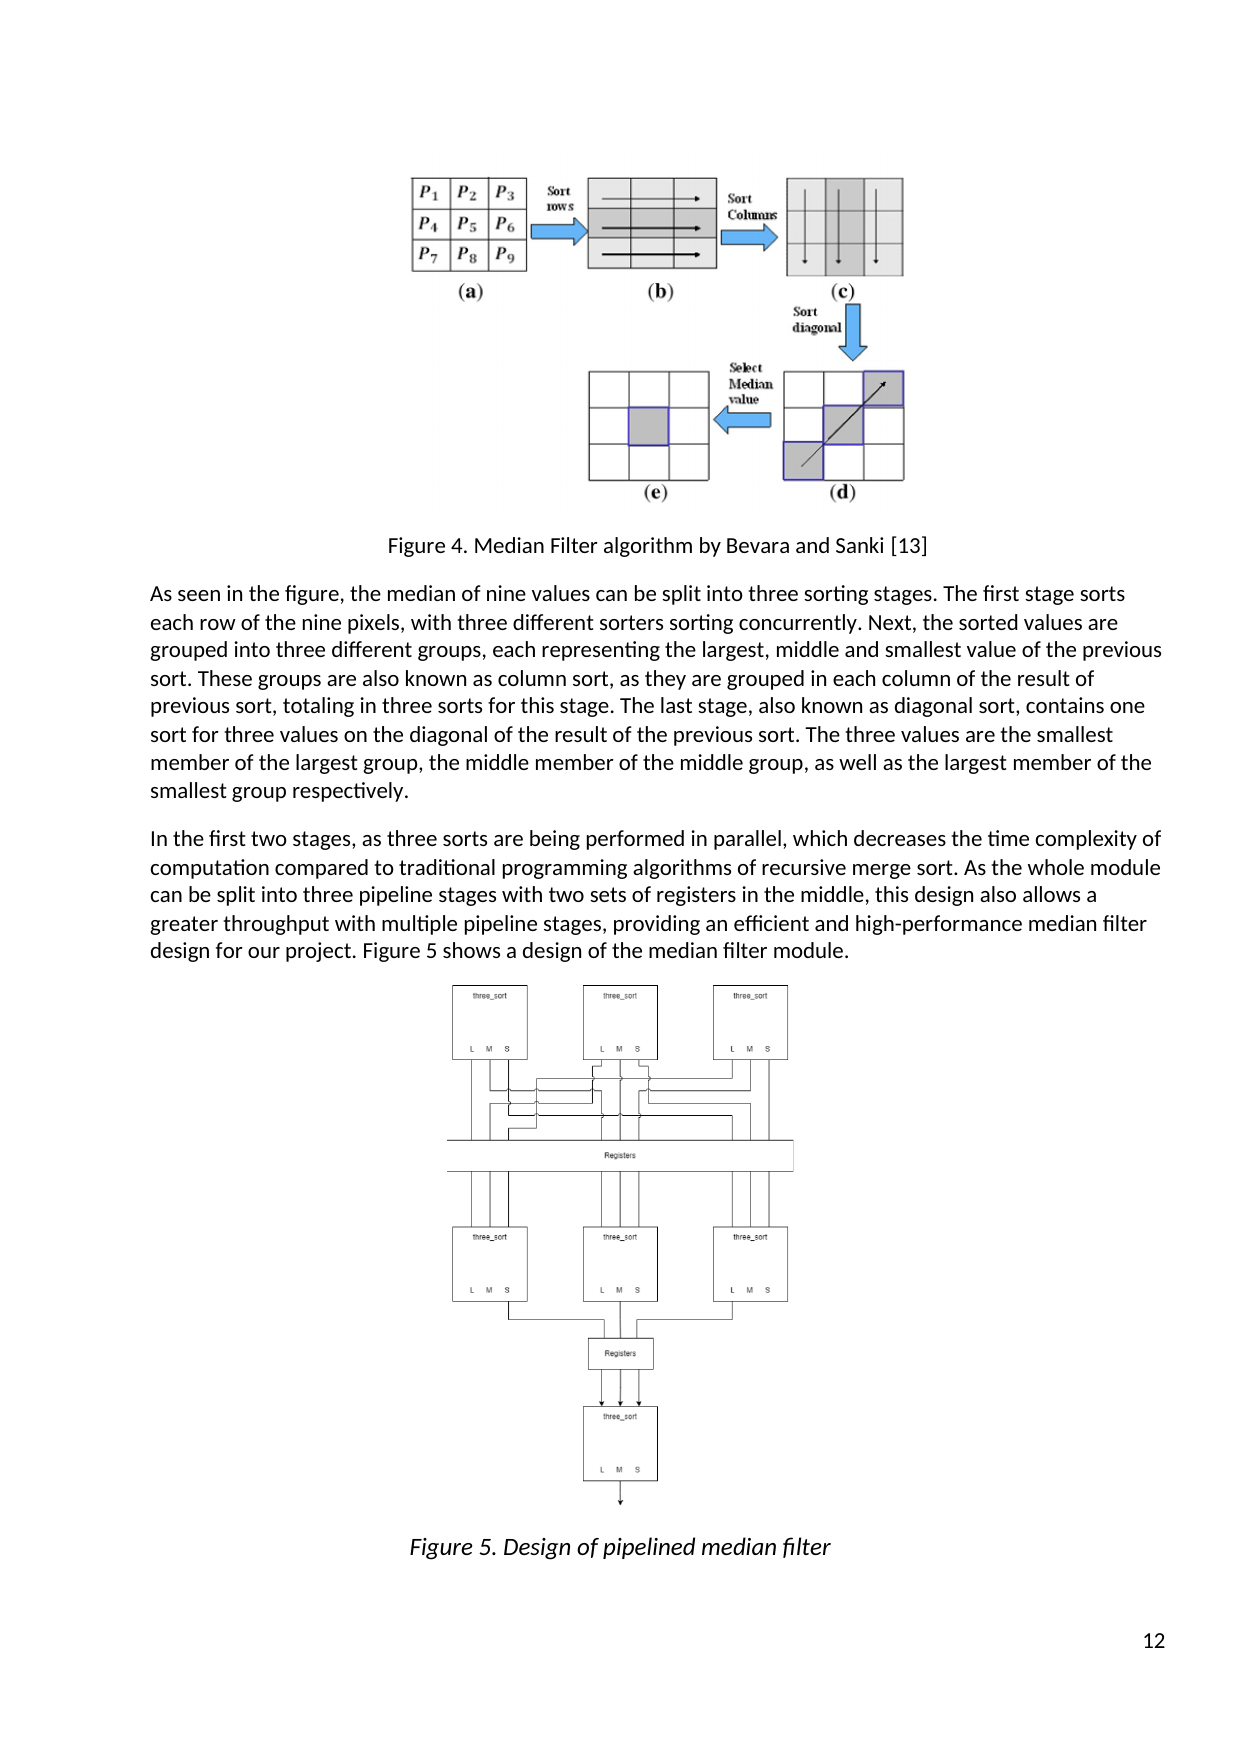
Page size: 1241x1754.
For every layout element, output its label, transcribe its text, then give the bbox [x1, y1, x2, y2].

text As seen in the figure, the median of nine values can be split into three sorting stages. The first stage sorts each row of the nine pixels, with three different sorters sorting concurrently. Next, the sorted values are grouped into three different groups, each representing the largest, middle and smallest value of the previous sort. These groups are also known as column sort, as they are grouped in each column of the result of previous sort, totaling in three sorts for this stage. The last stage, also known as diagonal sort, contains one sort for three values on the diagonal of the result of the previous sort. The three values are the smallest member of the largest group, the middle member of the middle group, as well as the largest member of the smallest group respectively. [150, 579, 1165, 804]
text Figure 5. Design of pipelined median filter [75, 1531, 1165, 1562]
picture [447, 985, 794, 1511]
picture [396, 150, 920, 510]
text In the first two stages, as three sorts are being performed in parallel, which decreases the time complexity of computation compared to traditional programming algorithms of recursive merge sort. As the whole module can be split into three pipeline stages with two sets of registers in the middle, this design also allows a greater throughput with multiple pipeline stages, providing an efficient and high-performance median filter design for our project. Figure 5 shows a design of the median filter module. [150, 824, 1165, 965]
text Figure 4. Median Filter algorithm by Bevara and Sanki [150, 531, 1165, 559]
